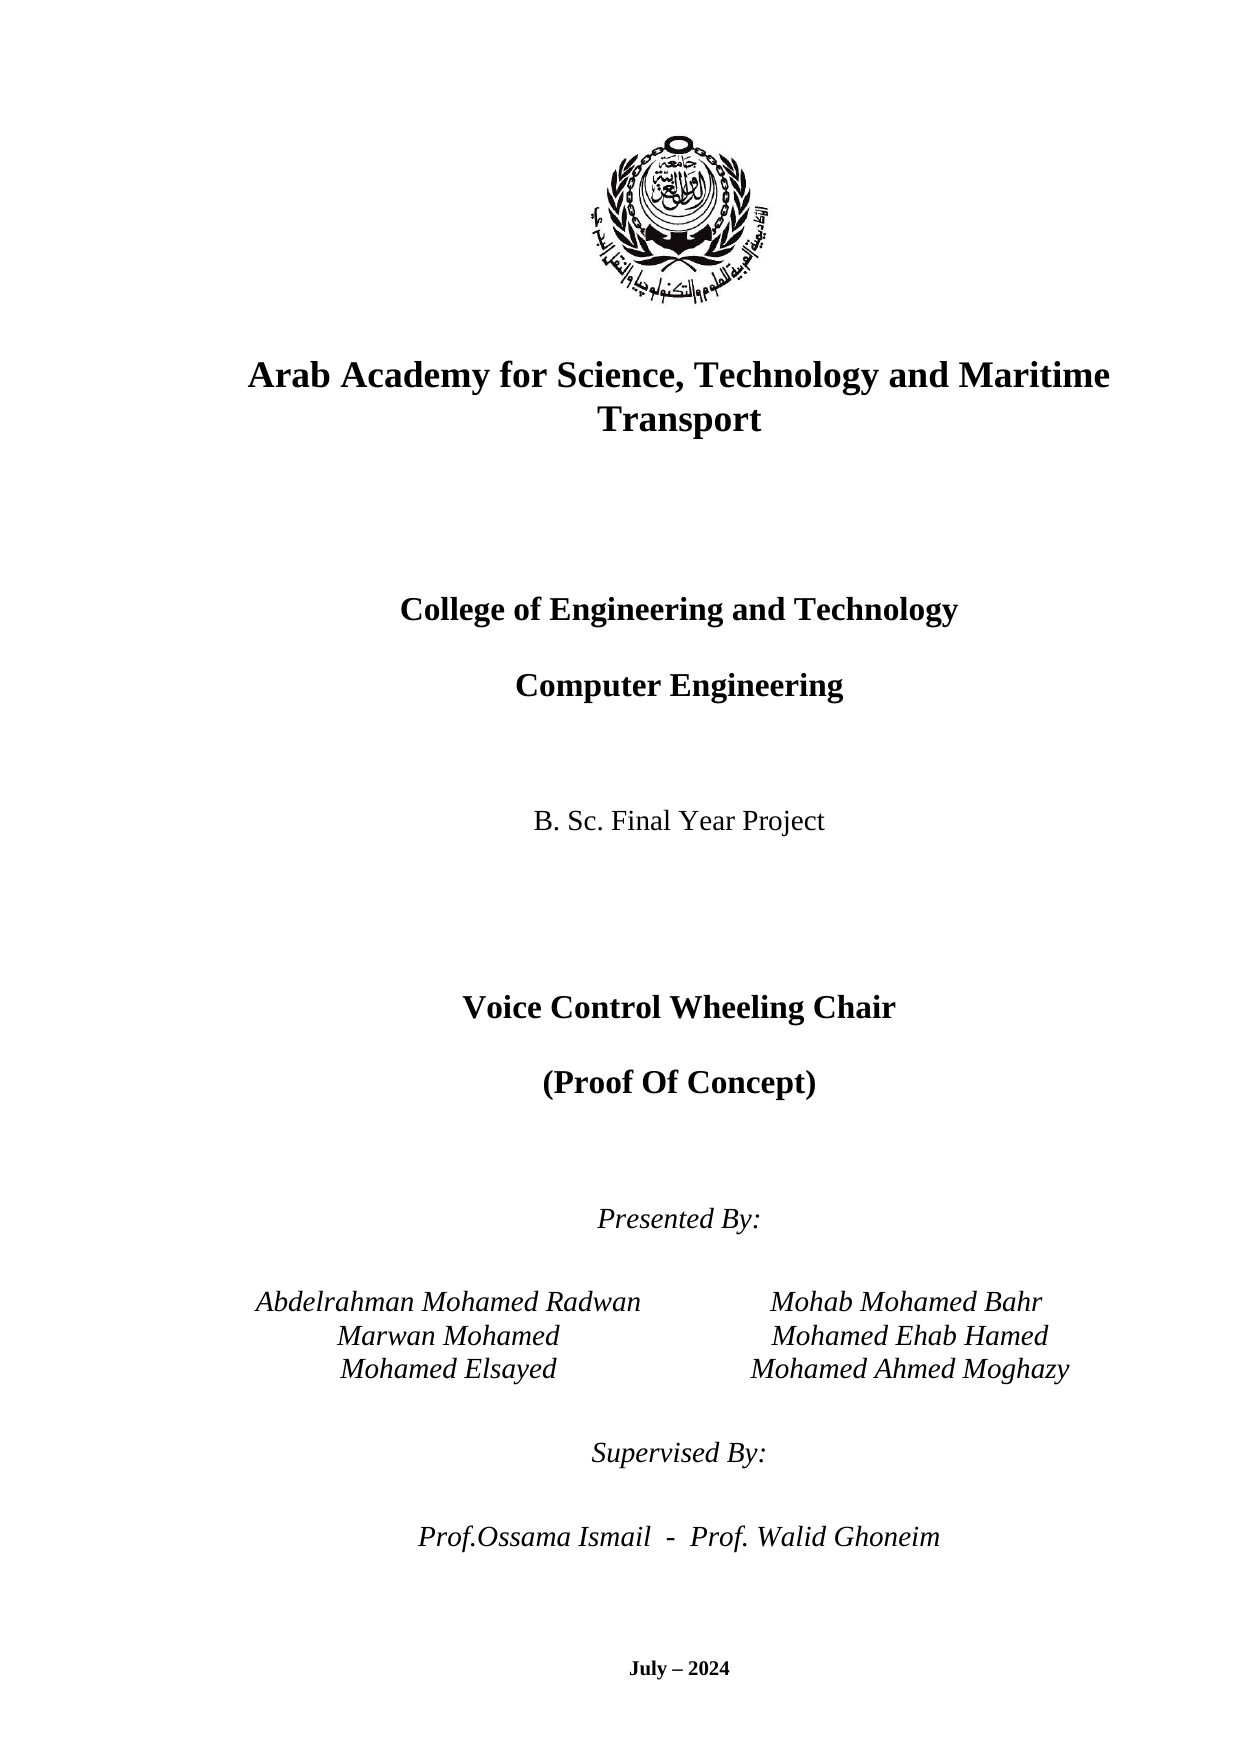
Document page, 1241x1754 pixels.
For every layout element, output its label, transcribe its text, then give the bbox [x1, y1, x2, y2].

text Arab Academy for Science, Technology and Maritime Transport [236, 353, 1122, 439]
text Voice Control Wheeling Chair [236, 987, 1122, 1025]
text Computer Engineering [236, 665, 1122, 703]
picture [581, 121, 778, 316]
text Prof.Ossama Ismail - Prof. Walid Ghoneim [236, 1519, 1122, 1552]
text College of Engineering and Technology [236, 589, 1122, 627]
text Supervised By: [236, 1435, 1122, 1469]
text Mohab Mohamed Bahr Mohamed Ehab Hamed Mohamed Ahmed Moghazy [698, 1284, 1122, 1385]
text Presented By: [236, 1201, 1122, 1234]
text B. Sc. Final Year Project [236, 803, 1122, 837]
text Abdelrahman Mohamed Radwan Marwan Mohamed Mohamed Elsayed [236, 1284, 660, 1385]
text (Proof Of Concept) [236, 1063, 1122, 1101]
